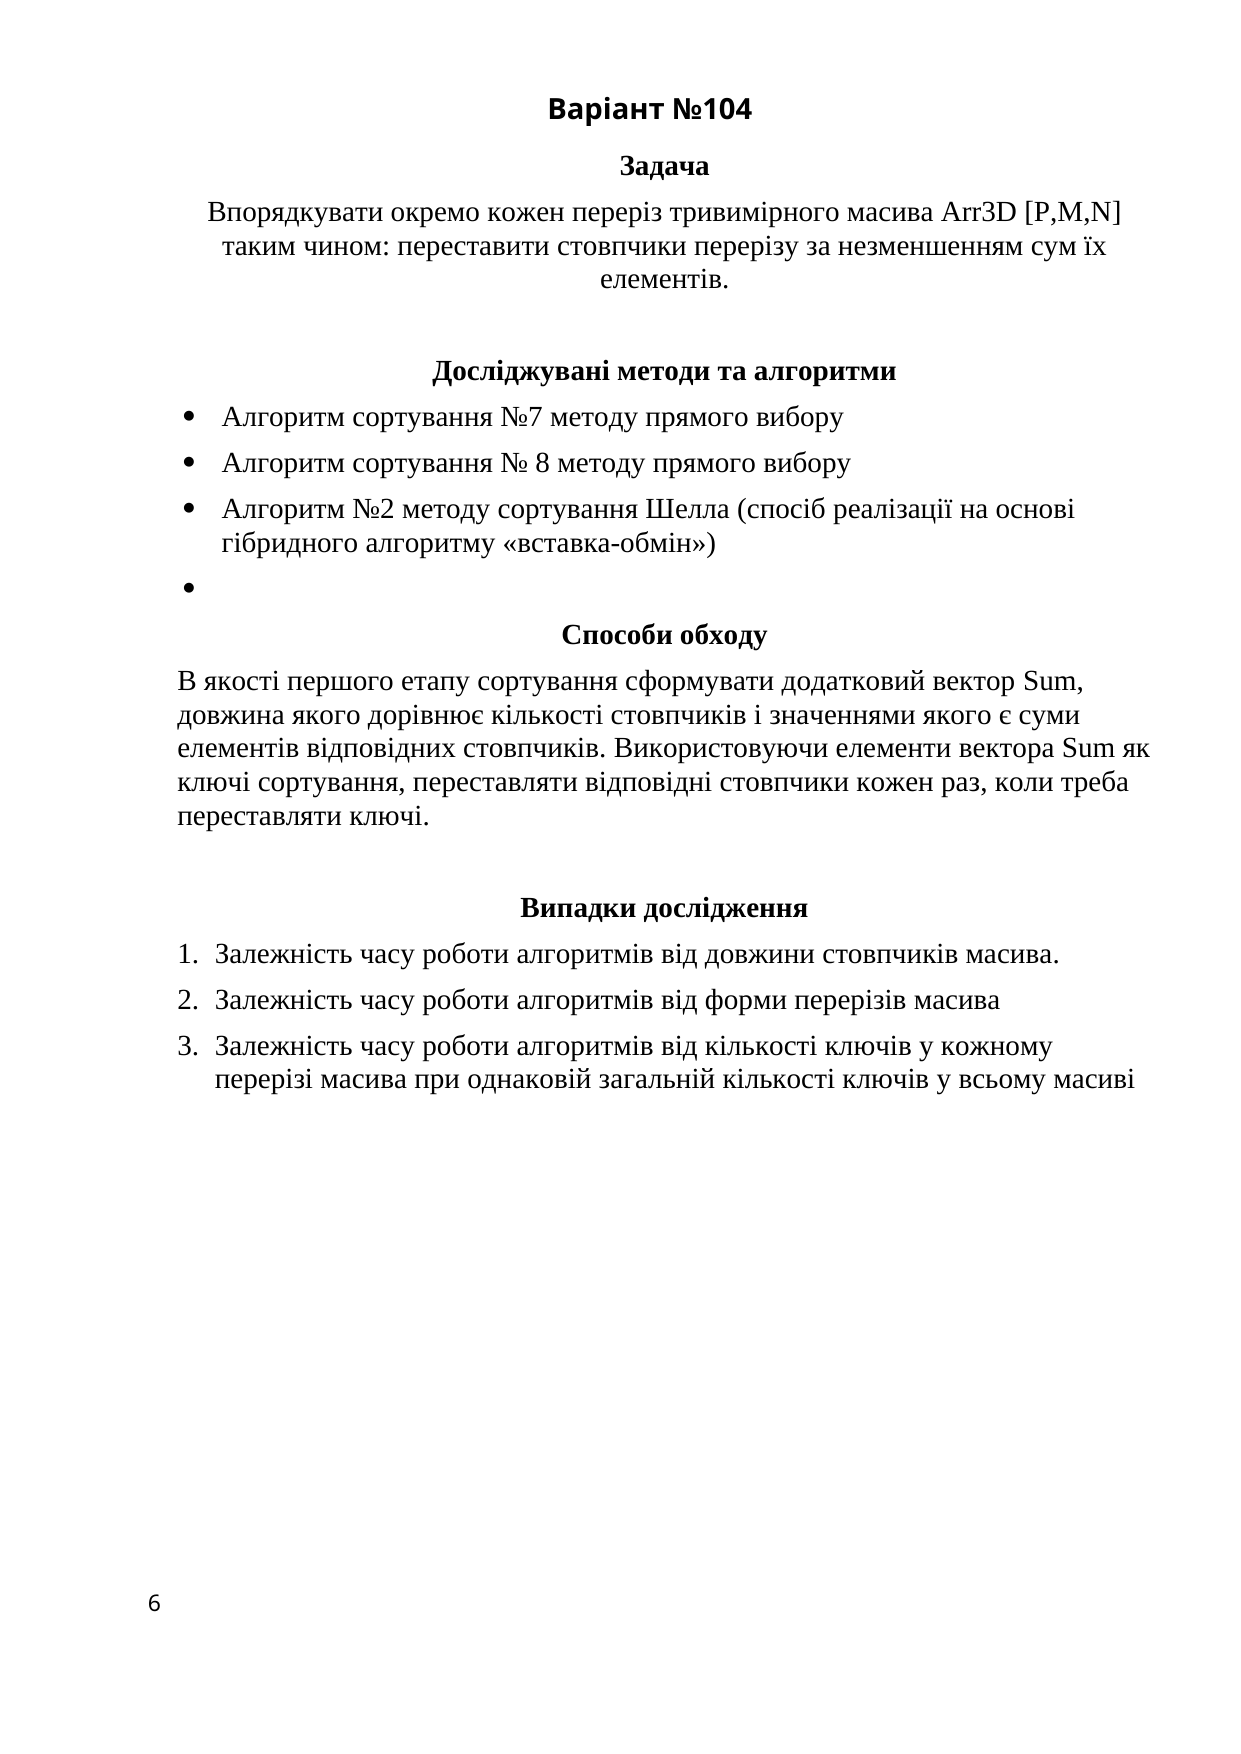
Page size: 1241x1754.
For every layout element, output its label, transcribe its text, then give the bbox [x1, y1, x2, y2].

text Варіант №104 [148, 88, 1152, 128]
text Досліджувані методи та алгоритми [177, 353, 1152, 387]
text Способи обходу [177, 617, 1152, 651]
text В якості першого етапу сортування сформувати додатковий вектор Sum, довжина якого дорівнює кількості стовпчиків і значеннями якого є суми елементів відповідних стовпчиків. Використовуючи елементи вектора Sum як ключі сортування, переставляти відповідні стовпчики кожен раз, коли треба переставляти ключі. [177, 663, 1152, 831]
list Залежність часу роботи алгоритмів від кількості ключів у кожному перерізі масива при однаковій загальній кількості ключів у всьому масиві [177, 1028, 1152, 1095]
text Випадки дослідження [177, 890, 1152, 923]
list Залежність часу роботи алгоритмів від довжини стовпчиків масива. [177, 936, 1152, 969]
list Алгоритм сортування № 8 методу прямого вибору [184, 445, 1152, 479]
text Впорядкувати окремо кожен переріз тривимірного масива Аrr3D [P,M,N] таким чином: переставити стовпчики перерізу за незменшенням сум їх елементів. [177, 194, 1152, 295]
list Залежність часу роботи алгоритмів від форми перерізів масива [177, 982, 1152, 1015]
list Алгоритм сортування №7 методу прямого вибору [184, 399, 1152, 433]
list Алгоритм №2 методу сортування Шелла (спосіб реалізації на основі гібридного алгоритму «вставка-обмін») [184, 492, 1152, 559]
text Задача [177, 148, 1152, 182]
